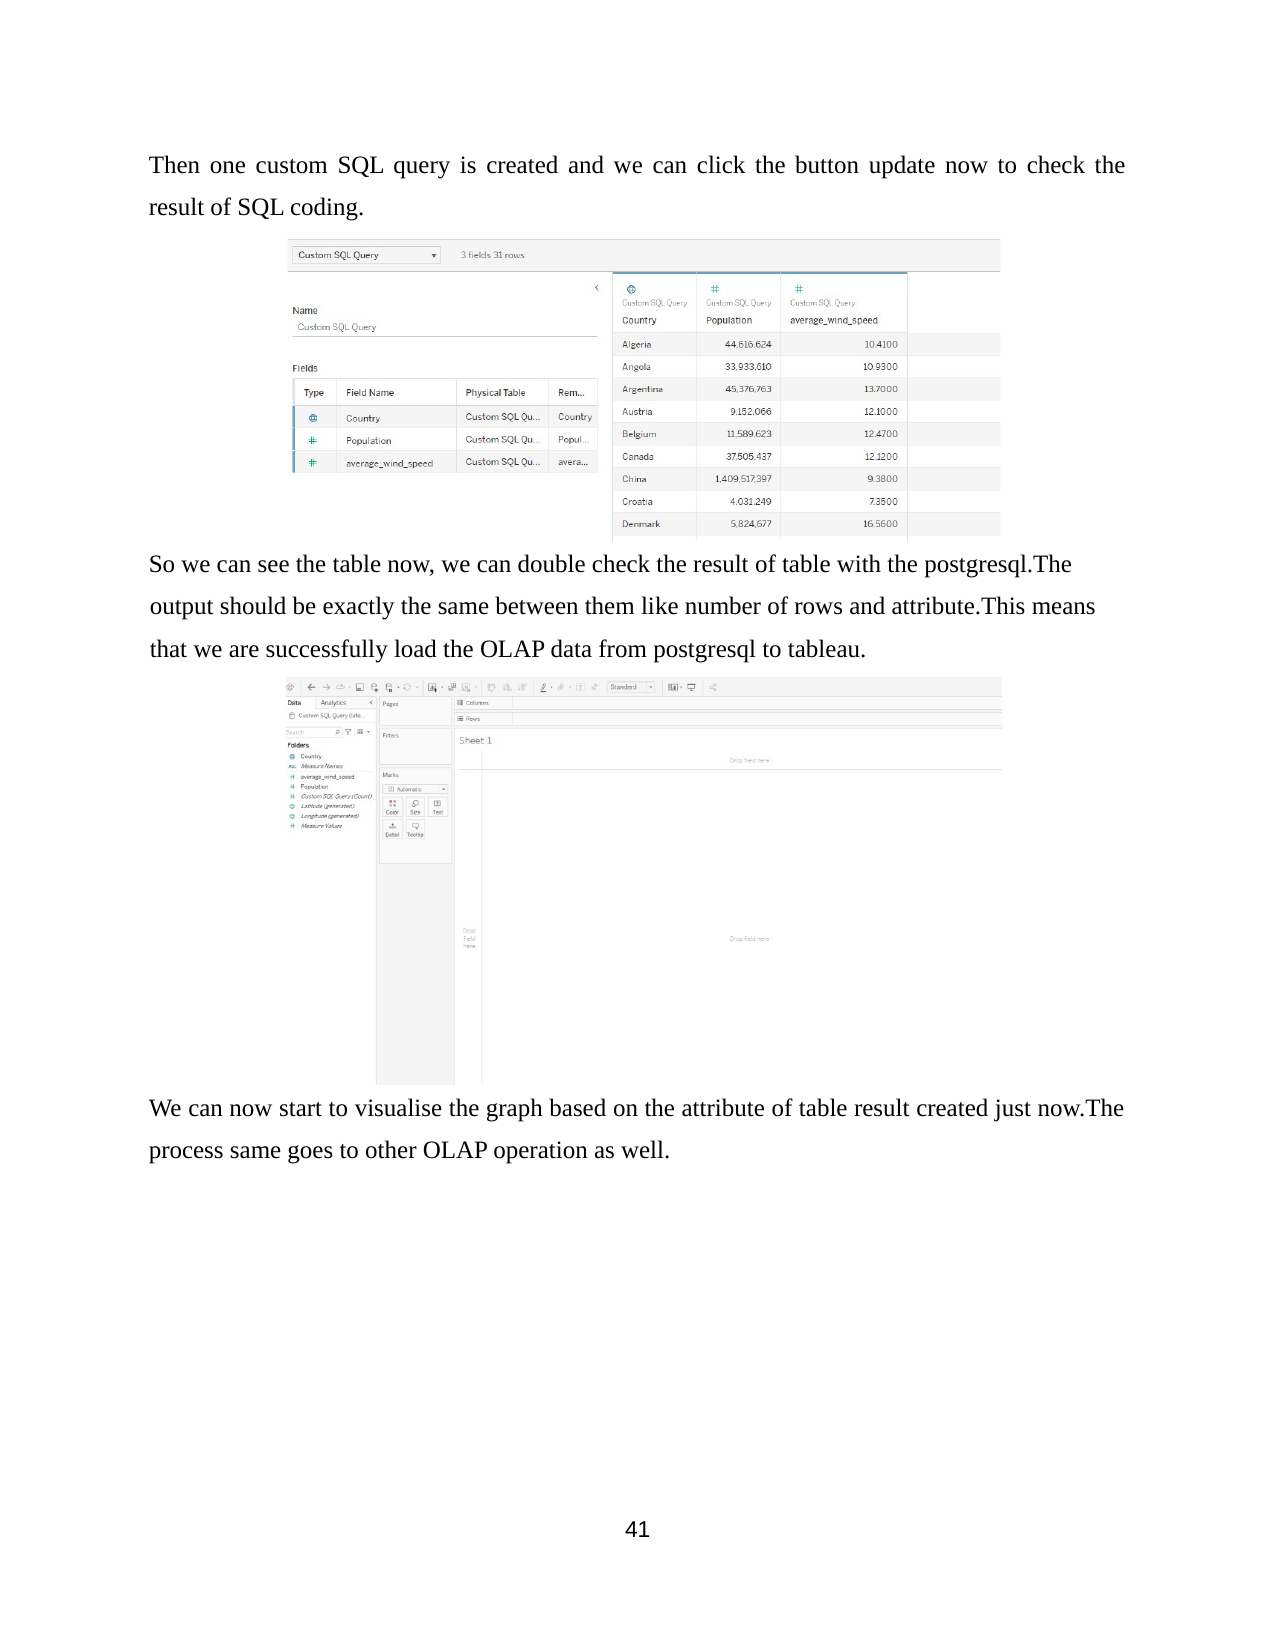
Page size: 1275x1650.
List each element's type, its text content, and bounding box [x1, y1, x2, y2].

picture [285, 677, 1003, 1085]
picture [287, 235, 1001, 541]
text We can now start to visualise the graph based on the attribute of table result created just now.The process same goes to other OLAP operation as well. [148, 1093, 1126, 1164]
text Then one custom SQL query is created and we can click the button update now to check the result of SQL coding. [148, 150, 1126, 221]
text So we can see the table now, we can double check the result of table with the postgresql.The output should be exactly the same between them like number of rows and attribute.This means that we are successfully load the OLAP data from postgresql to tableau. [148, 549, 1137, 663]
